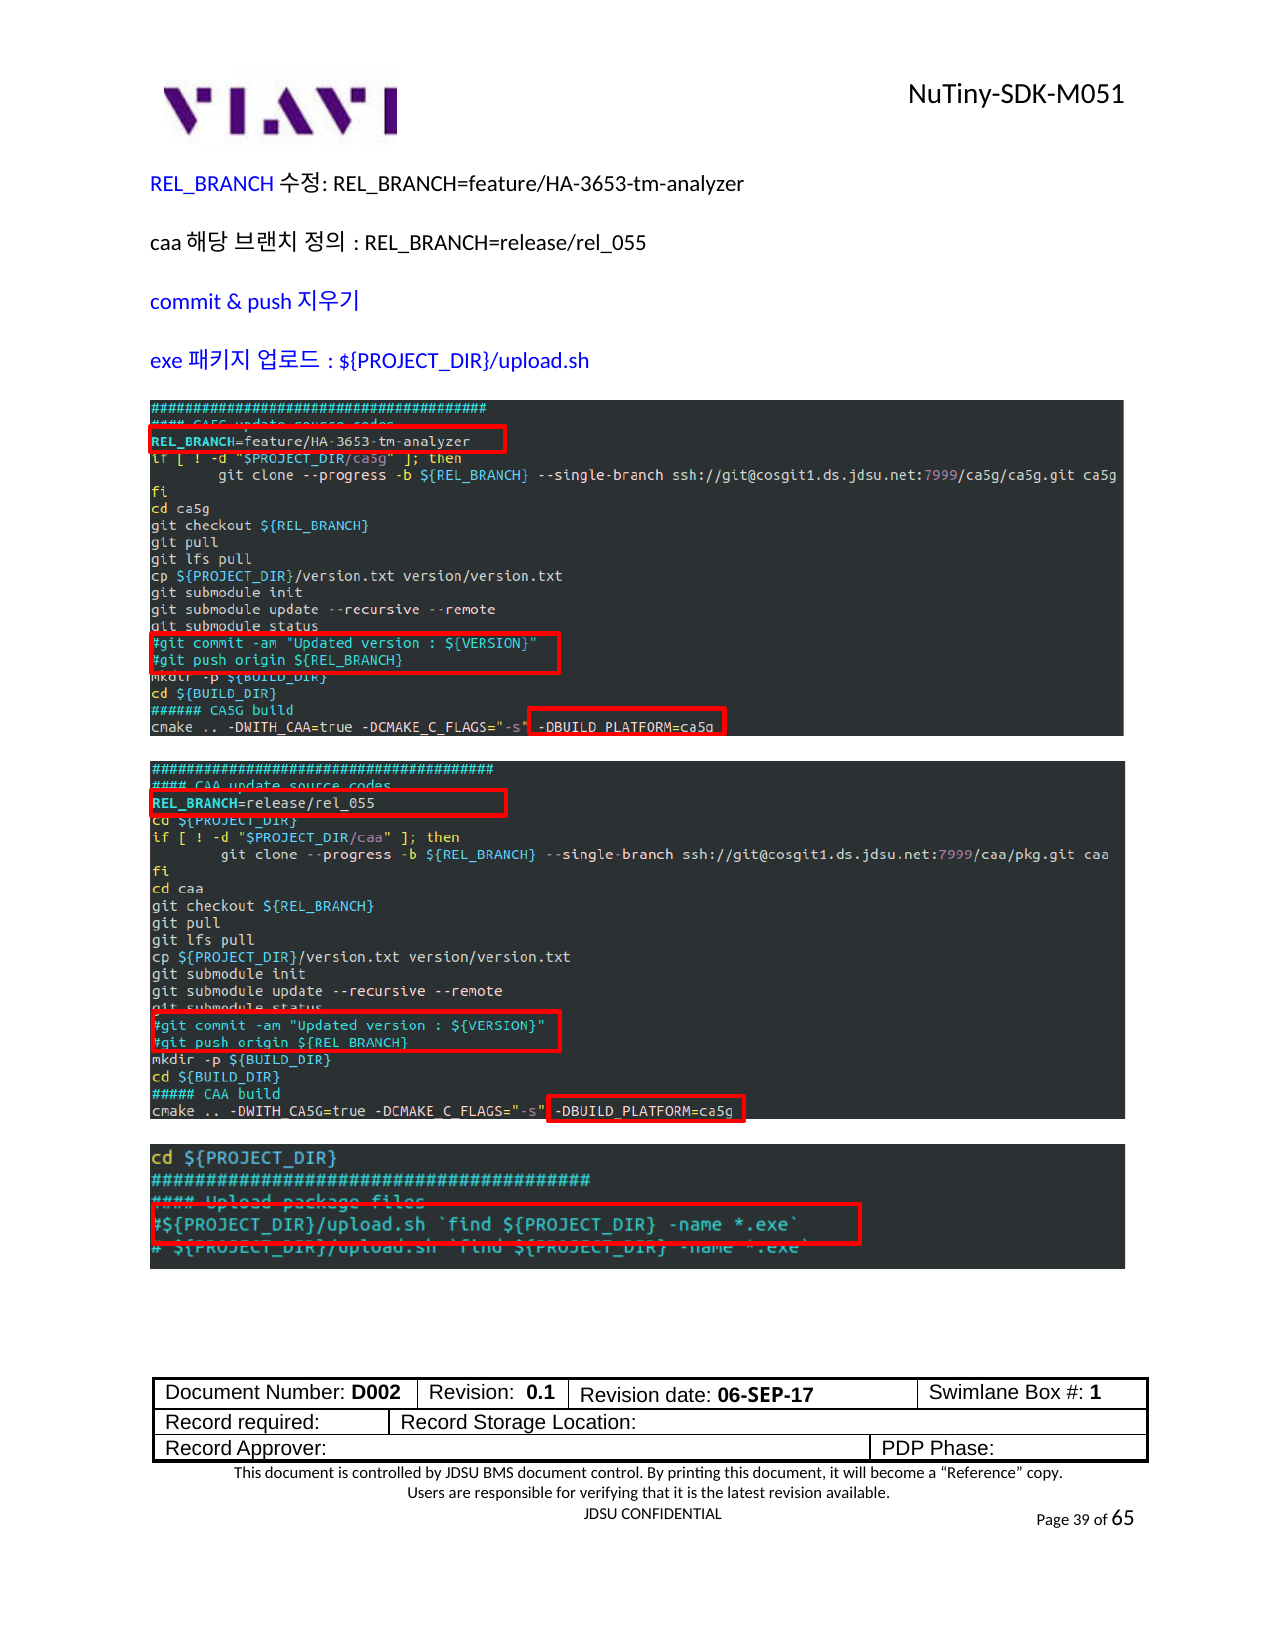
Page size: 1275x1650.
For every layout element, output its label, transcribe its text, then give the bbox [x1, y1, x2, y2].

text exe 패키지 업로드 : ${PROJECT_DIR}/upload.sh [150, 342, 1125, 375]
picture [150, 1144, 1125, 1269]
picture [150, 761, 1125, 1119]
text commit & push 지우기 [150, 283, 1125, 316]
picture [150, 400, 1124, 736]
picture [551, 1098, 742, 1119]
text REL_BRANCH 수정: REL_BRANCH=feature/HA-3653-tm-analyzer [150, 165, 1125, 198]
picture [154, 636, 557, 671]
picture [152, 429, 503, 450]
picture [153, 792, 504, 813]
picture [162, 68, 397, 146]
text caa해당 브랜치 정의 : REL_BRANCH=release/rel_055 [150, 224, 1125, 257]
picture [531, 711, 722, 732]
